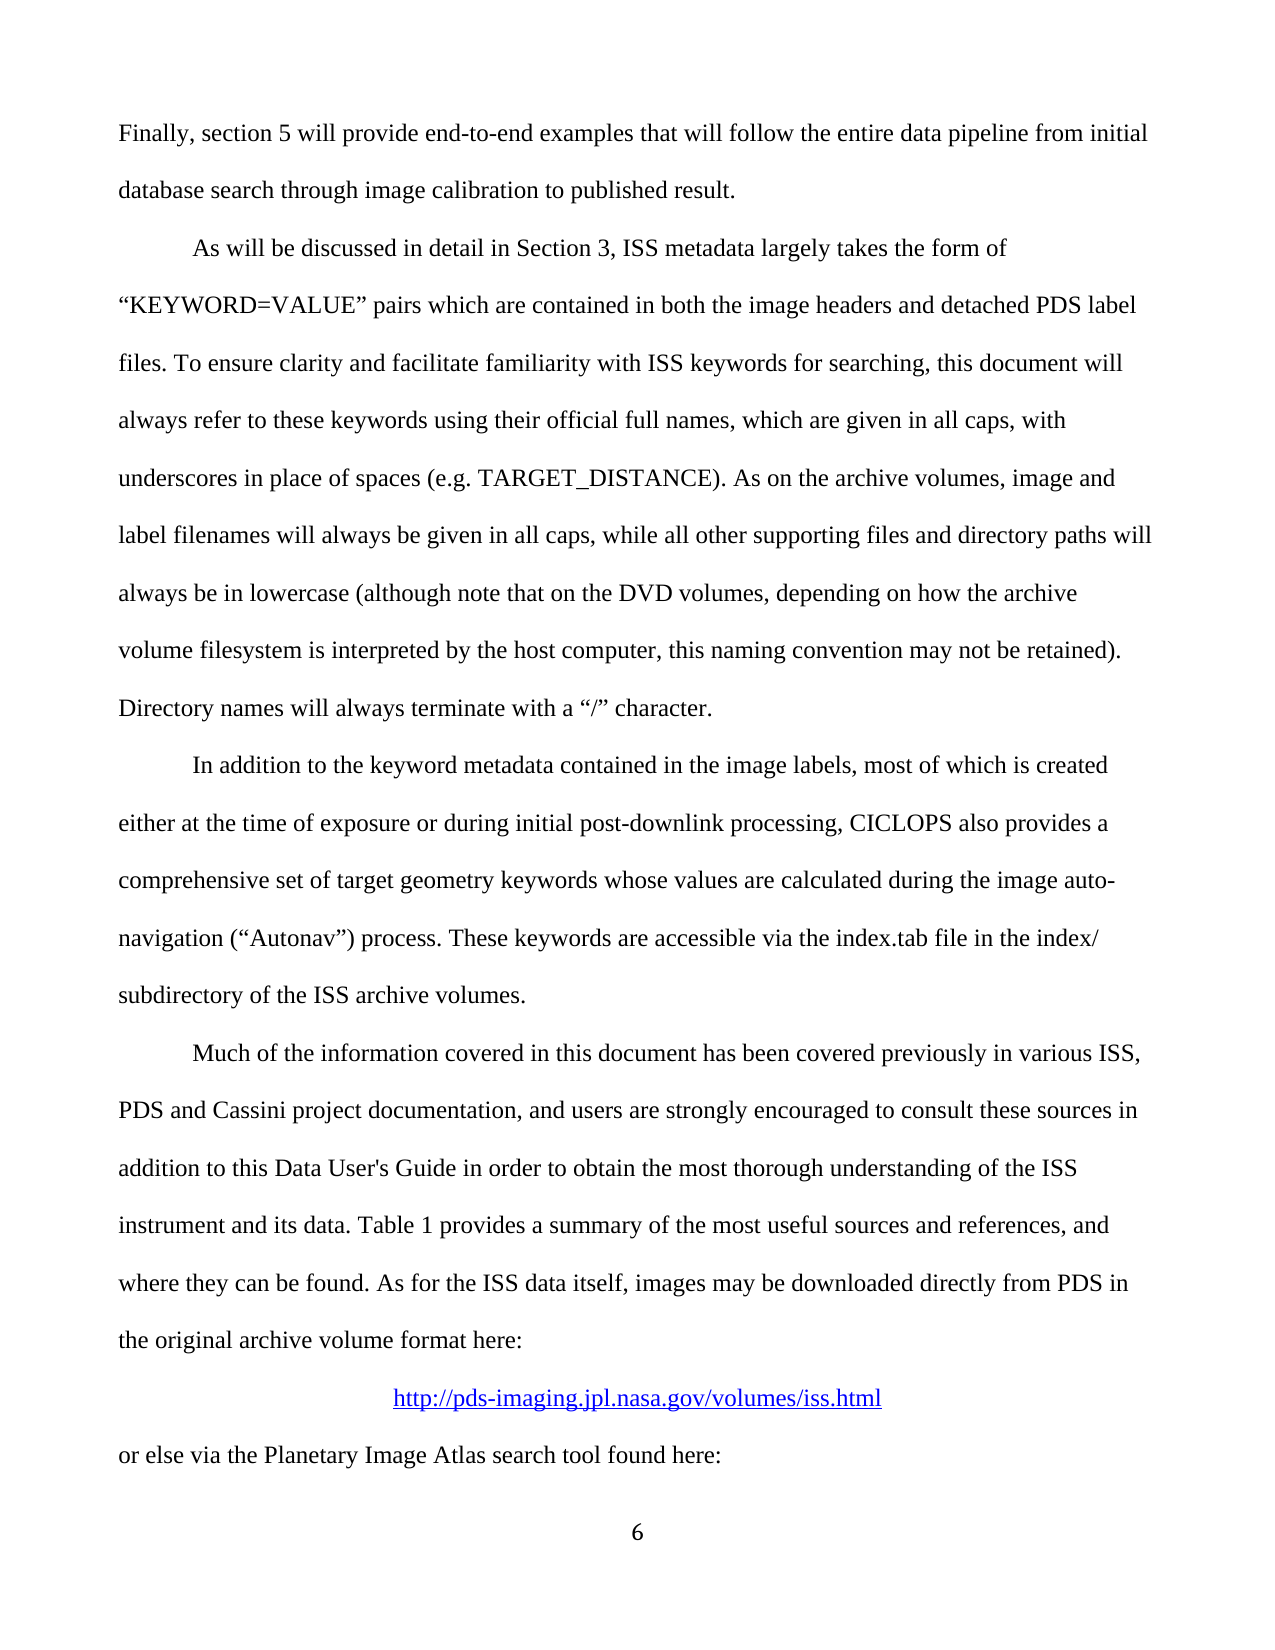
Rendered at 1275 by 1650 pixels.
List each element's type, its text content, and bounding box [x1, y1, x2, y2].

text Much of the information covered in this document has been covered previously in various ISS, PDS and Cassini project documentation, and users are strongly encouraged to consult these sources in addition to this Data User's Guide in order to obtain the most thorough understanding of the ISS instrument and its data. Table 1 provides a summary of the most useful sources and references, and where they can be found. As for the ISS data itself, images may be downloaded directly from PDS in the original archive volume format here: [118, 1038, 1157, 1354]
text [118, 118, 1157, 204]
text As will be discussed in detail in Section 3, ISS metadata largely takes the form of “KEYWORD=VALUE” pairs which are contained in both the image headers and detached PDS label files. To ensure clarity and facilitate familiarity with ISS keywords for searching, this document will always refer to these keywords using their official full names, which are given in all caps, with underscores in place of spaces (e.g. TARGET_DISTANCE). As on the archive volumes, image and label filenames will always be given in all caps, while all other supporting files and directory paths will always be in lowercase (although note that on the DVD volumes, depending on how the archive volume filesystem is interpreted by the host computer, this naming convention may not be retained). Directory names will always terminate with a “/” character. [118, 233, 1157, 722]
text http://pds-imaging.jpl.nasa.gov/volumes/iss.html [118, 1383, 1157, 1412]
text or else via the Planetary Image Atlas search tool found here: [118, 1441, 1157, 1469]
text In addition to the keyword metadata contained in the image labels, most of which is created either at the time of exposure or during initial post-downlink processing, CICLOPS also provides a comprehensive set of target geometry keywords whose values are calculated during the image auto-navigation (“Autonav”) process. These keywords are accessible via the index.tab file in the index/ subdirectory of the ISS archive volumes. [118, 751, 1157, 1009]
